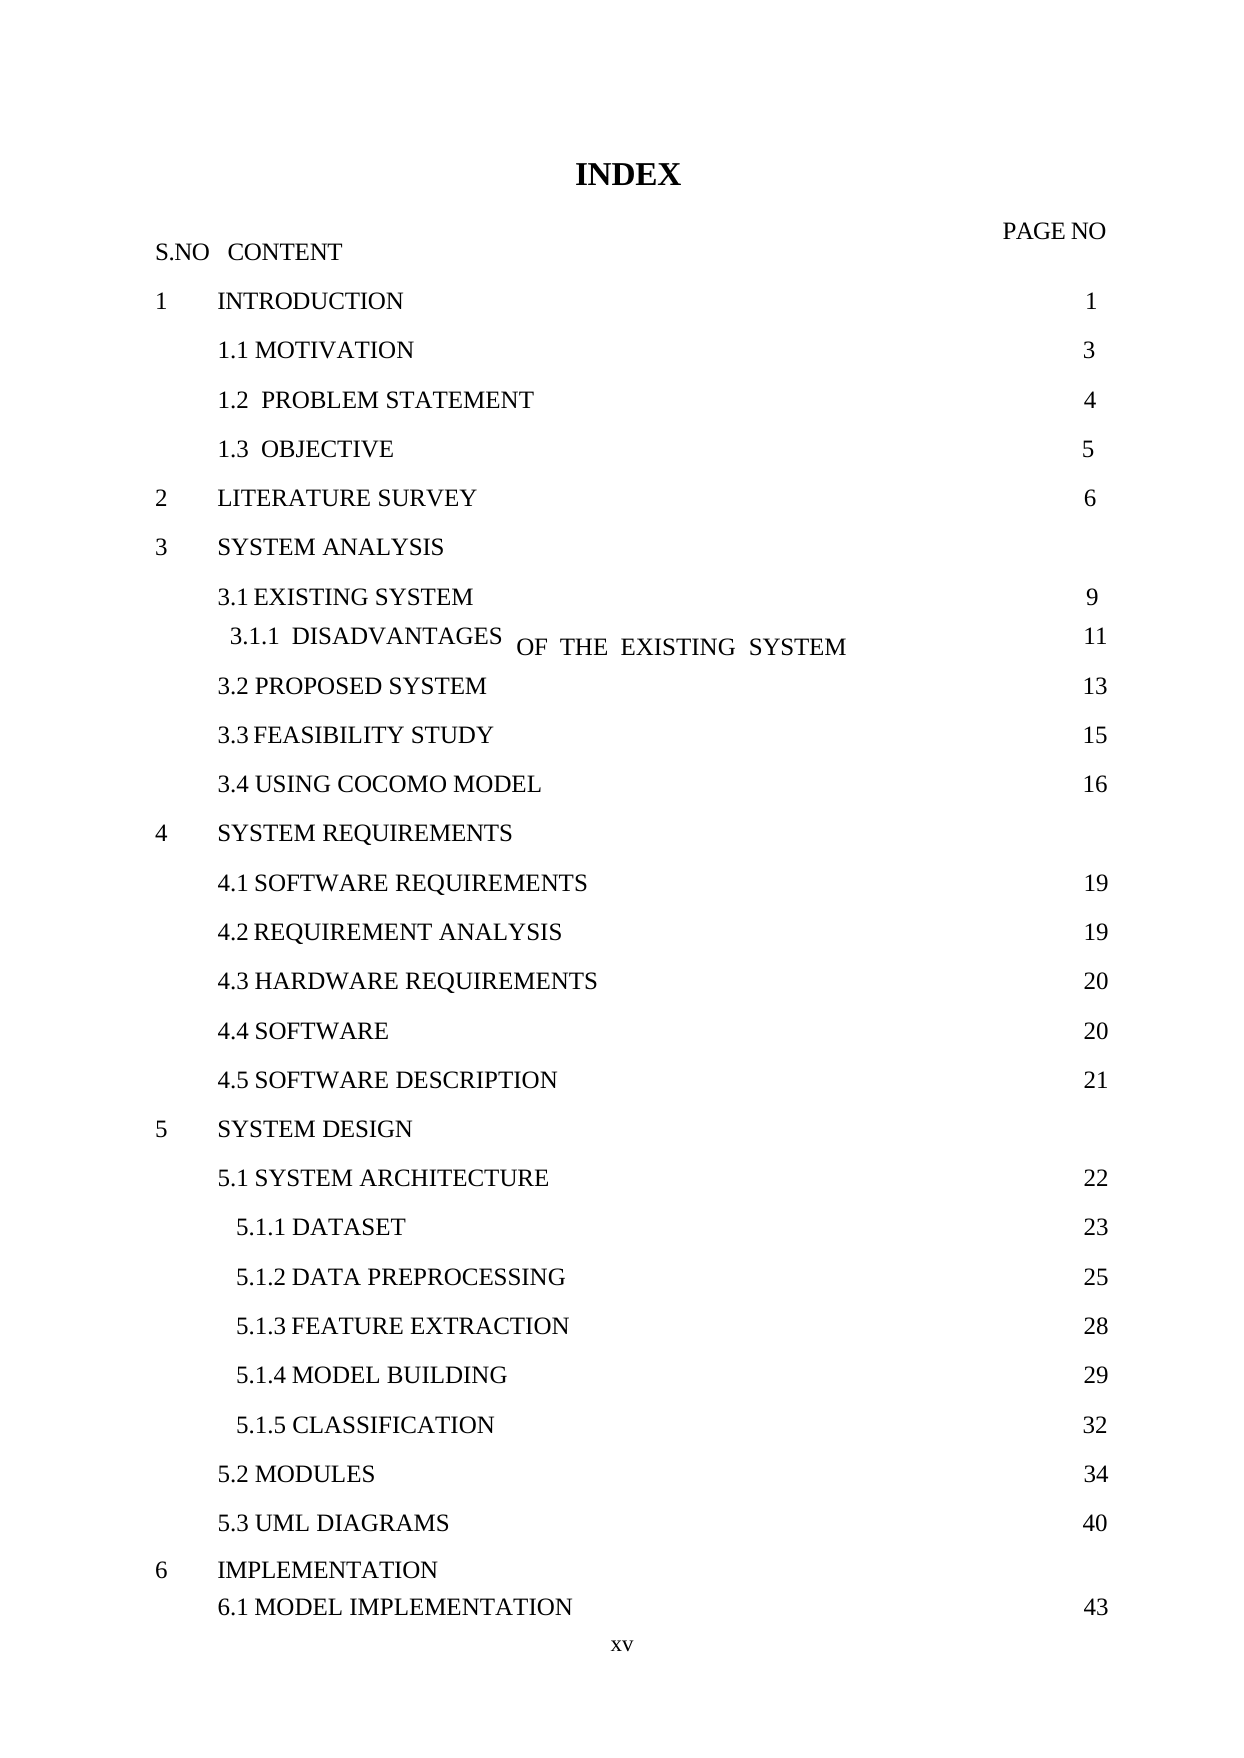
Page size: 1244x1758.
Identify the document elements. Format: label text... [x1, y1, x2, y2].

text PAGE NO [1002, 216, 1118, 245]
text S.NO CONTENT [155, 237, 346, 266]
subtitle INDEX [575, 154, 685, 192]
